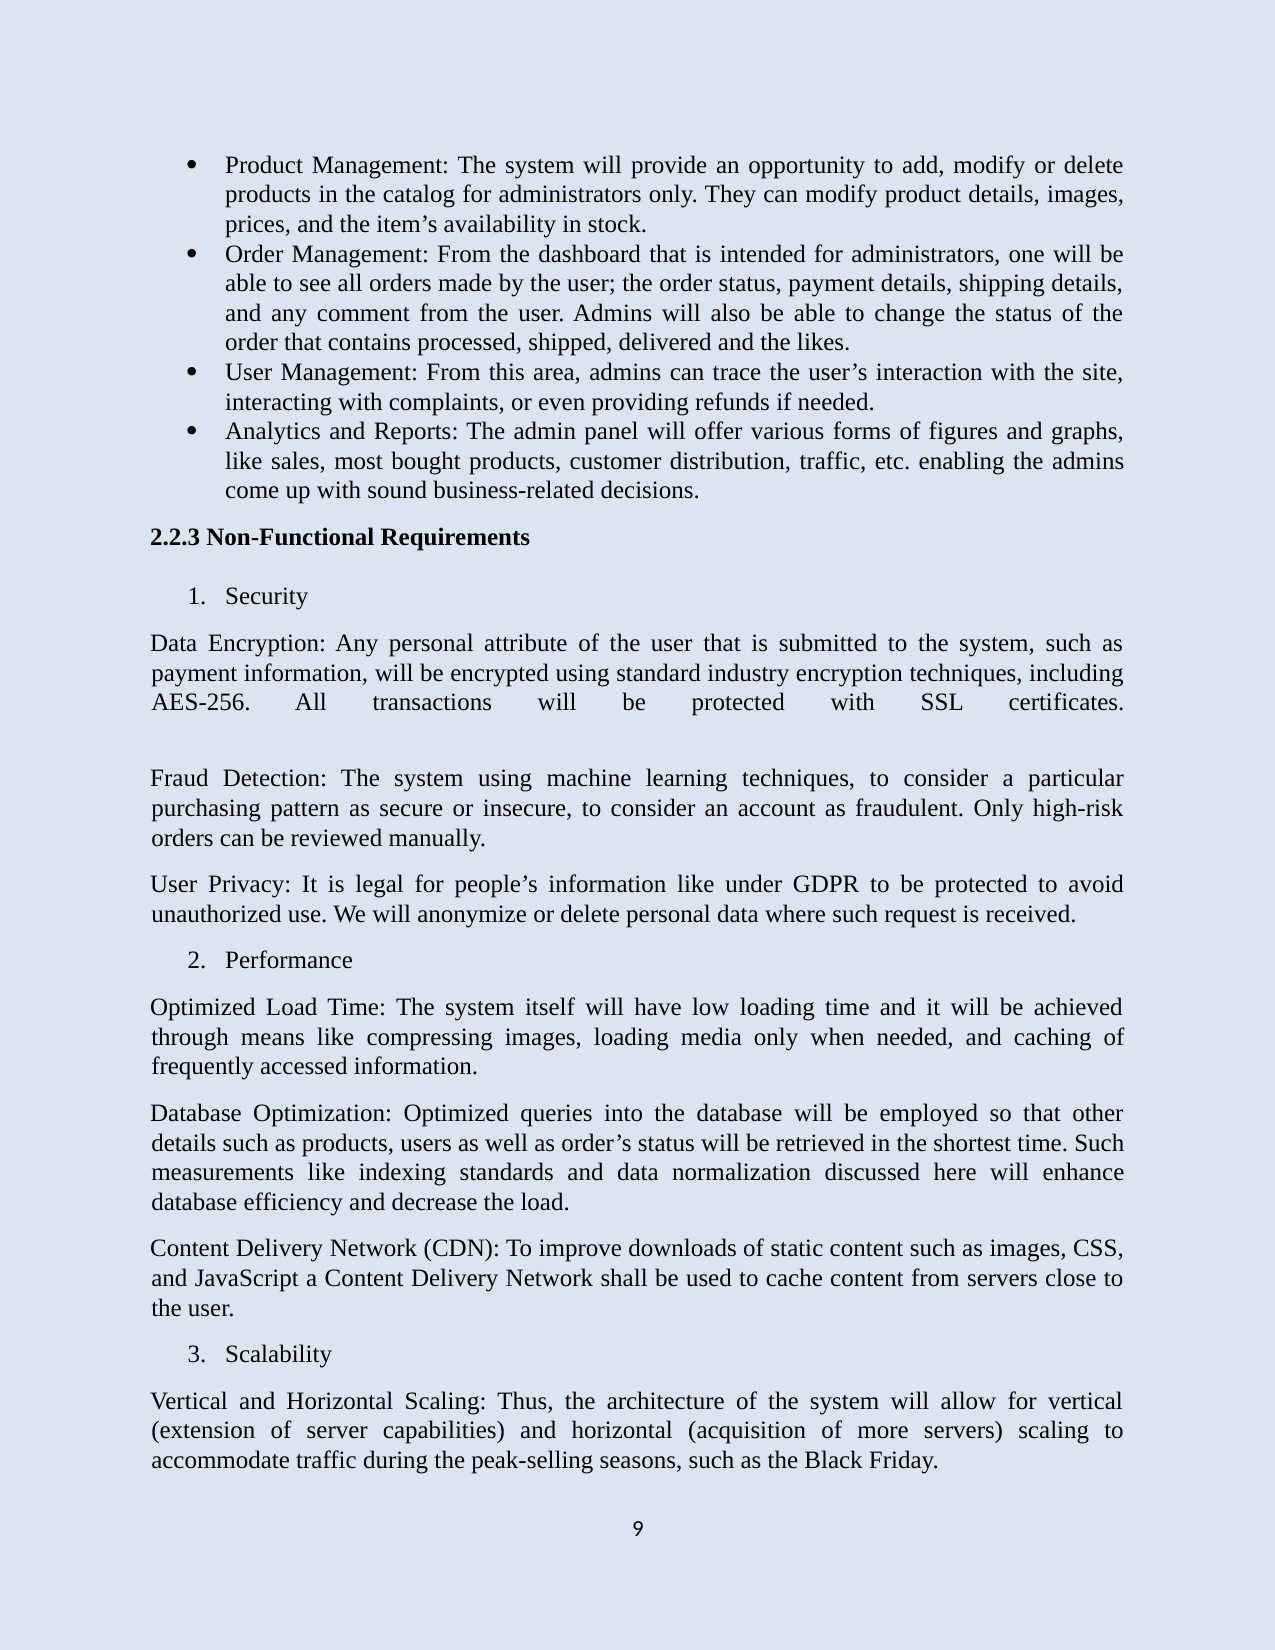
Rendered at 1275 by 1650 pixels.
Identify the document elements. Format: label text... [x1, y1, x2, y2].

text User Privacy: It is legal for people’s information like under GDPR to be protected to avoid unauthorized use. We will anonymize or delete personal data where such request is received. [150, 869, 1125, 928]
list Scalability [187, 1339, 1125, 1368]
list Analytics and Reports: The admin panel will offer various forms of figures and graphs, like sales, most bought products, customer distribution, traffic, etc. enabling the admins come up with sound business-related decisions. [187, 416, 1125, 504]
list User Management: From this area, admins can trace the user’s interaction with the site, interacting with complaints, or even providing refunds if needed. [187, 357, 1125, 415]
text Fraud Detection: The system using machine learning techniques, to consider a particular purchasing pattern as secure or insecure, to consider an account as fraudulent. Only high-risk orders can be reviewed manually. [150, 763, 1125, 851]
list Product Management: The system will provide an opportunity to add, modify or delete products in the catalog for administrators only. They can modify product details, images, prices, and the item’s availability in stock. [187, 150, 1125, 238]
list Performance [187, 946, 1125, 974]
text Content Delivery Network (CDN): To improve downloads of static content such as images, CSS, and JavaScript a Content Delivery Network shall be used to cache content from servers close to the user. [150, 1233, 1125, 1321]
list Order Management: From the dashboard that is intended for administrators, one will be able to see all orders made by the user; the order status, payment details, shipping details, and any comment from the user. Admins will also be able to change the status of the order that contains processed, shipped, delivered and the likes. [187, 239, 1125, 356]
list Security [187, 581, 1125, 610]
text Database Optimization: Optimized queries into the database will be employed so that other details such as products, users as well as order’s status will be retrieved in the shortest time. Such measurements like indexing standards and data normalization discussed here will enhance database efficiency and decrease the load. [150, 1098, 1125, 1216]
text Optimized Load Time: The system itself will have low loading time and it will be achieved through means like compressing images, loading media only when needed, and caching of frequently accessed information. [150, 992, 1125, 1080]
text Data Encryption: Any personal attribute of the user that is submitted to the system, such as payment information, will be encrypted using standard industry encryption techniques, including AES-256. All transactions will be protected with SSL certificates. [150, 628, 1125, 746]
subtitle 2.2.3 Non-Functional Requirements [150, 522, 1130, 551]
text Vertical and Horizontal Scaling: Thus, the architecture of the system will allow for vertical (extension of server capabilities) and horizontal (acquisition of more servers) scaling to accommodate traffic during the peak-selling seasons, such as the Black Friday. [150, 1386, 1125, 1474]
